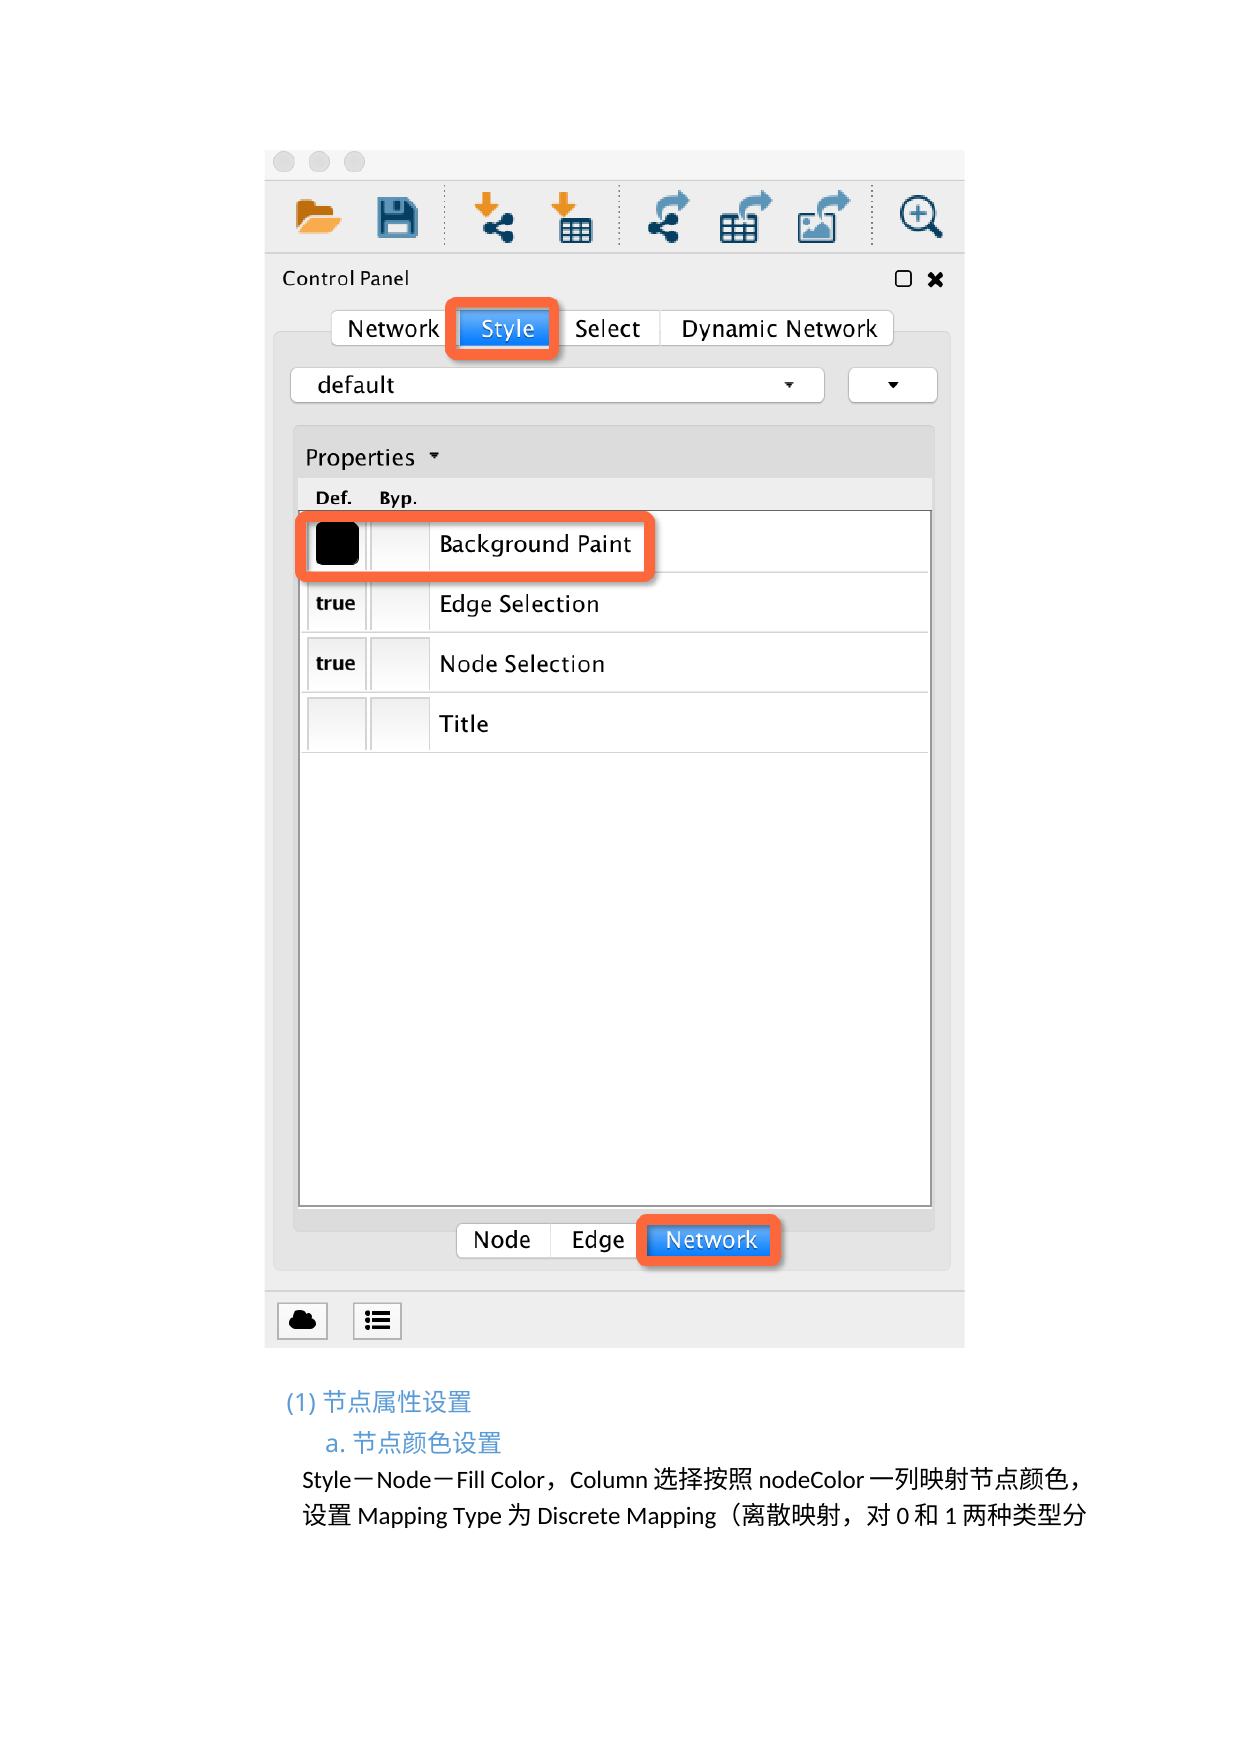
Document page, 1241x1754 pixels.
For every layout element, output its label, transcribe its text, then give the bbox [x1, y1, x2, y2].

subtitle (1) 节点属性设置 [150, 1383, 1090, 1419]
subtitle a. 节点颜色设置 [150, 1423, 1090, 1459]
picture [264, 150, 965, 1348]
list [302, 1459, 1090, 1532]
